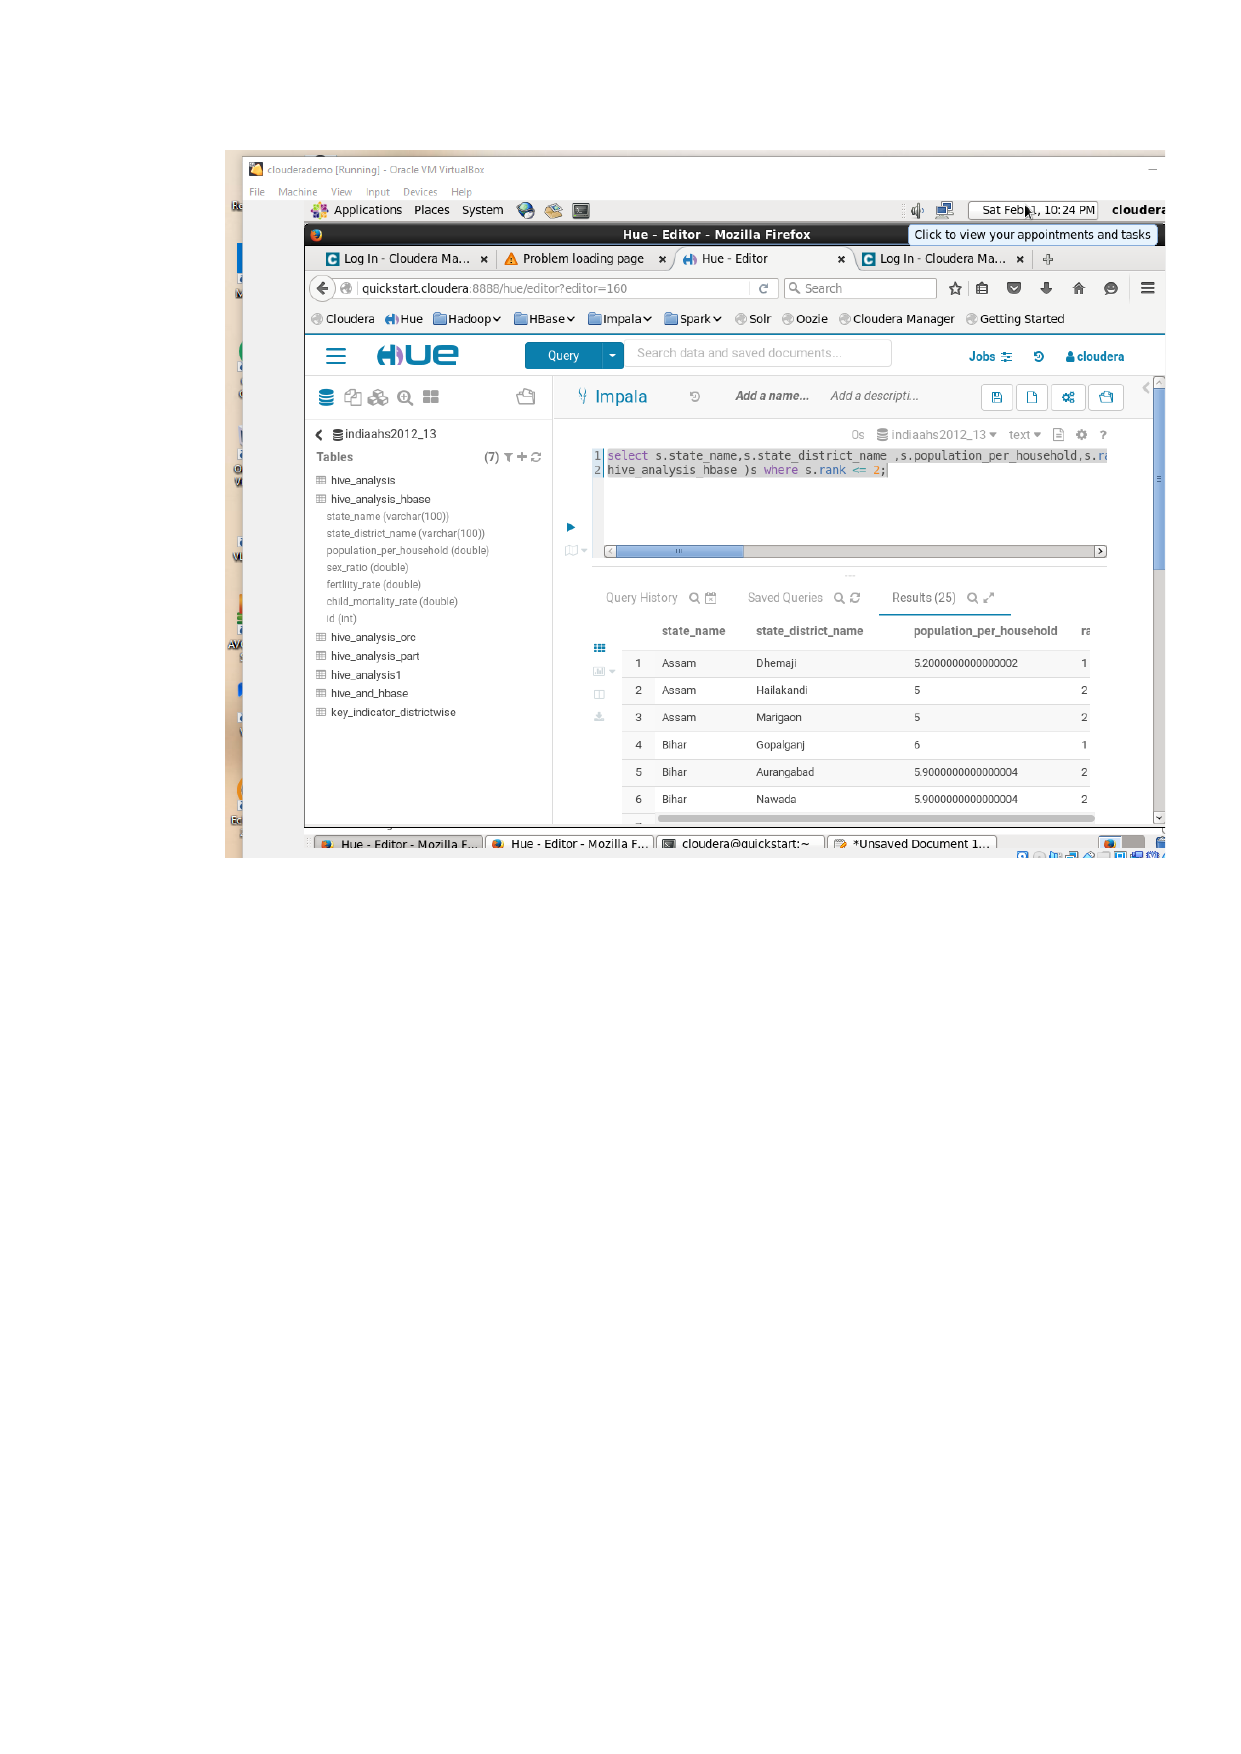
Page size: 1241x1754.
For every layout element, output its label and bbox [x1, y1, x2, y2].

picture [225, 150, 1166, 858]
